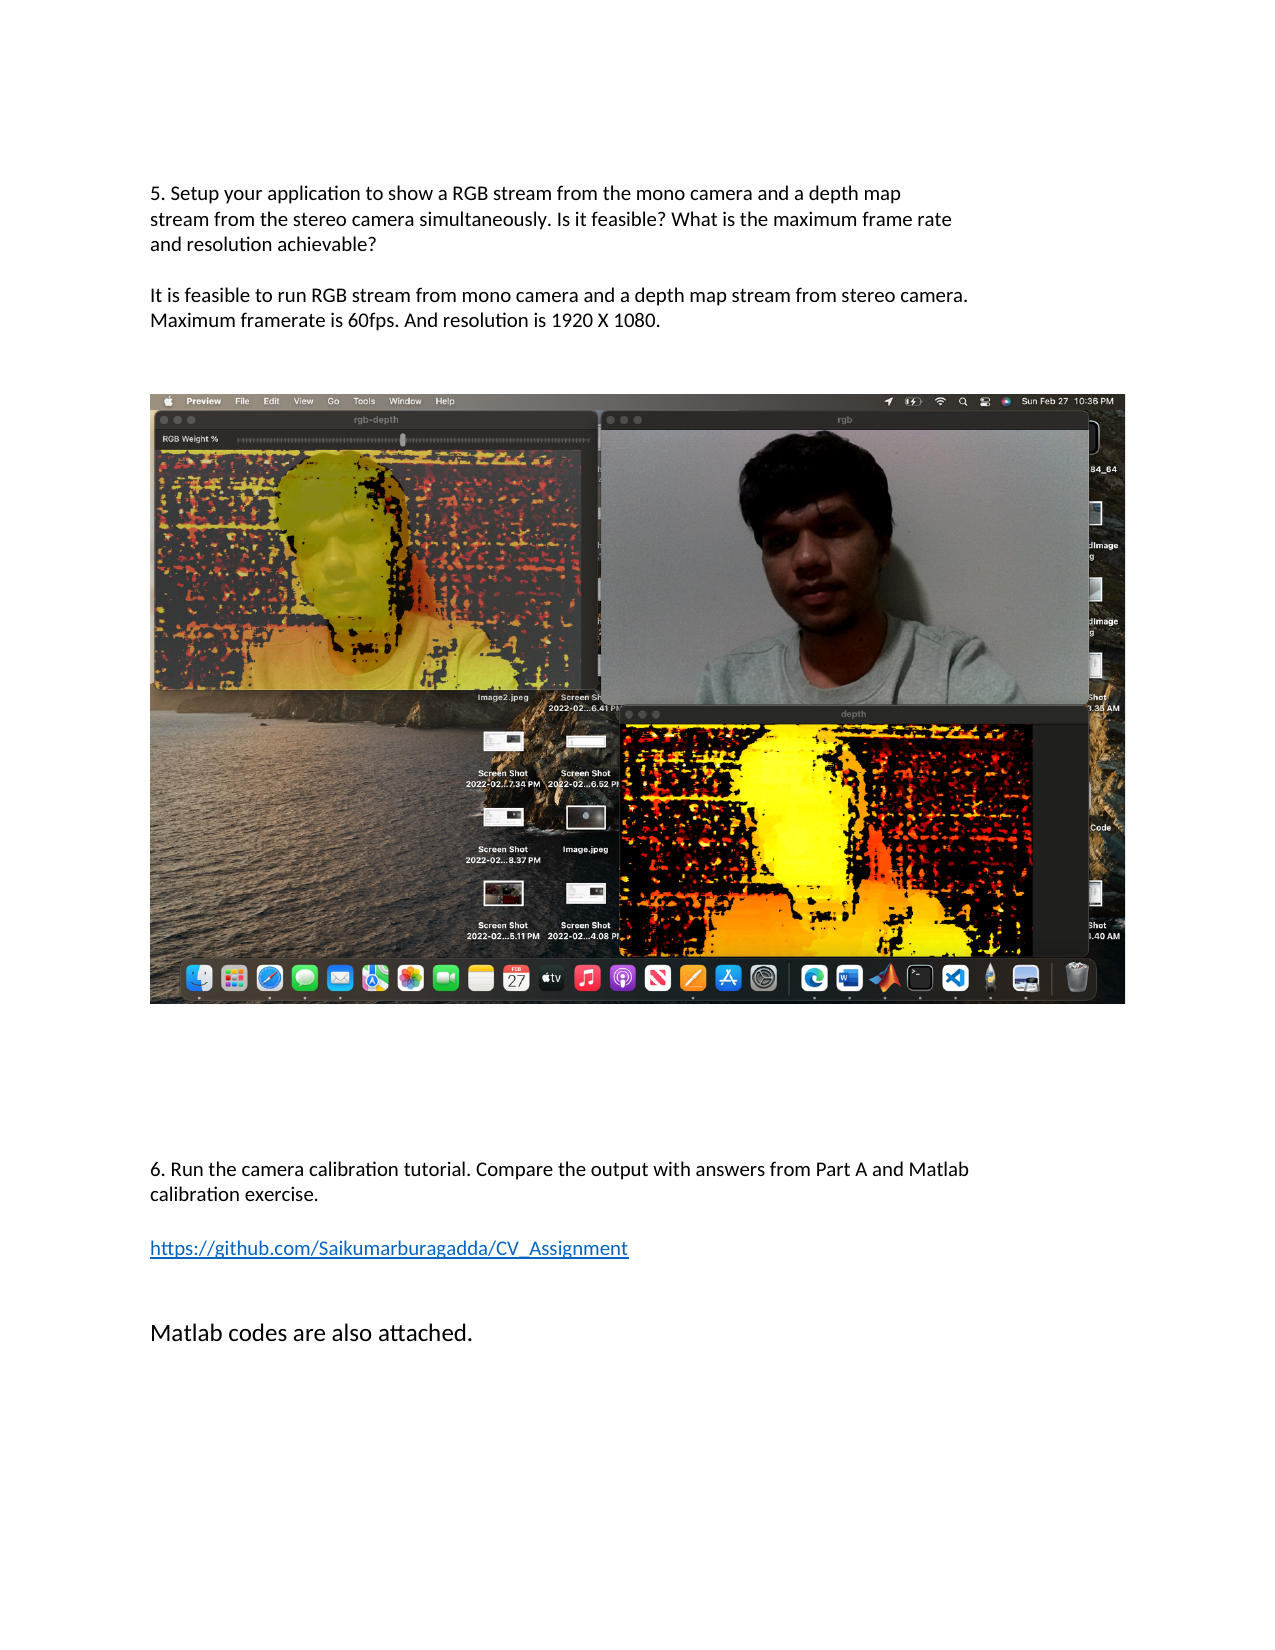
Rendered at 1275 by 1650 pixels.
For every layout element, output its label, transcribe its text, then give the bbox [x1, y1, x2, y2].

text It is feasible to run RGB stream from mono camera and a depth map stream from stereo camera. [150, 282, 1125, 308]
text and resolution achievable? [150, 231, 1125, 257]
text https://github.com/Saikumarburagadda/CV_Assignment [150, 1236, 1125, 1261]
text Maximum framerate is 60fps. And resolution is 1920 X 1080. [150, 308, 1125, 333]
picture [150, 394, 1125, 1004]
text Matlab codes are also attached. [150, 1317, 1125, 1347]
text stream from the stereo camera simultaneously. Is it feasible? What is the maximum frame rate [150, 206, 1125, 231]
text calibration exercise. [150, 1181, 1125, 1207]
text 6. Run the camera calibration tutorial. Compare the output with answers from Part A and Matlab [150, 1156, 1125, 1181]
text 5. Setup your application to show a RGB stream from the mono camera and a depth map [150, 181, 1125, 206]
